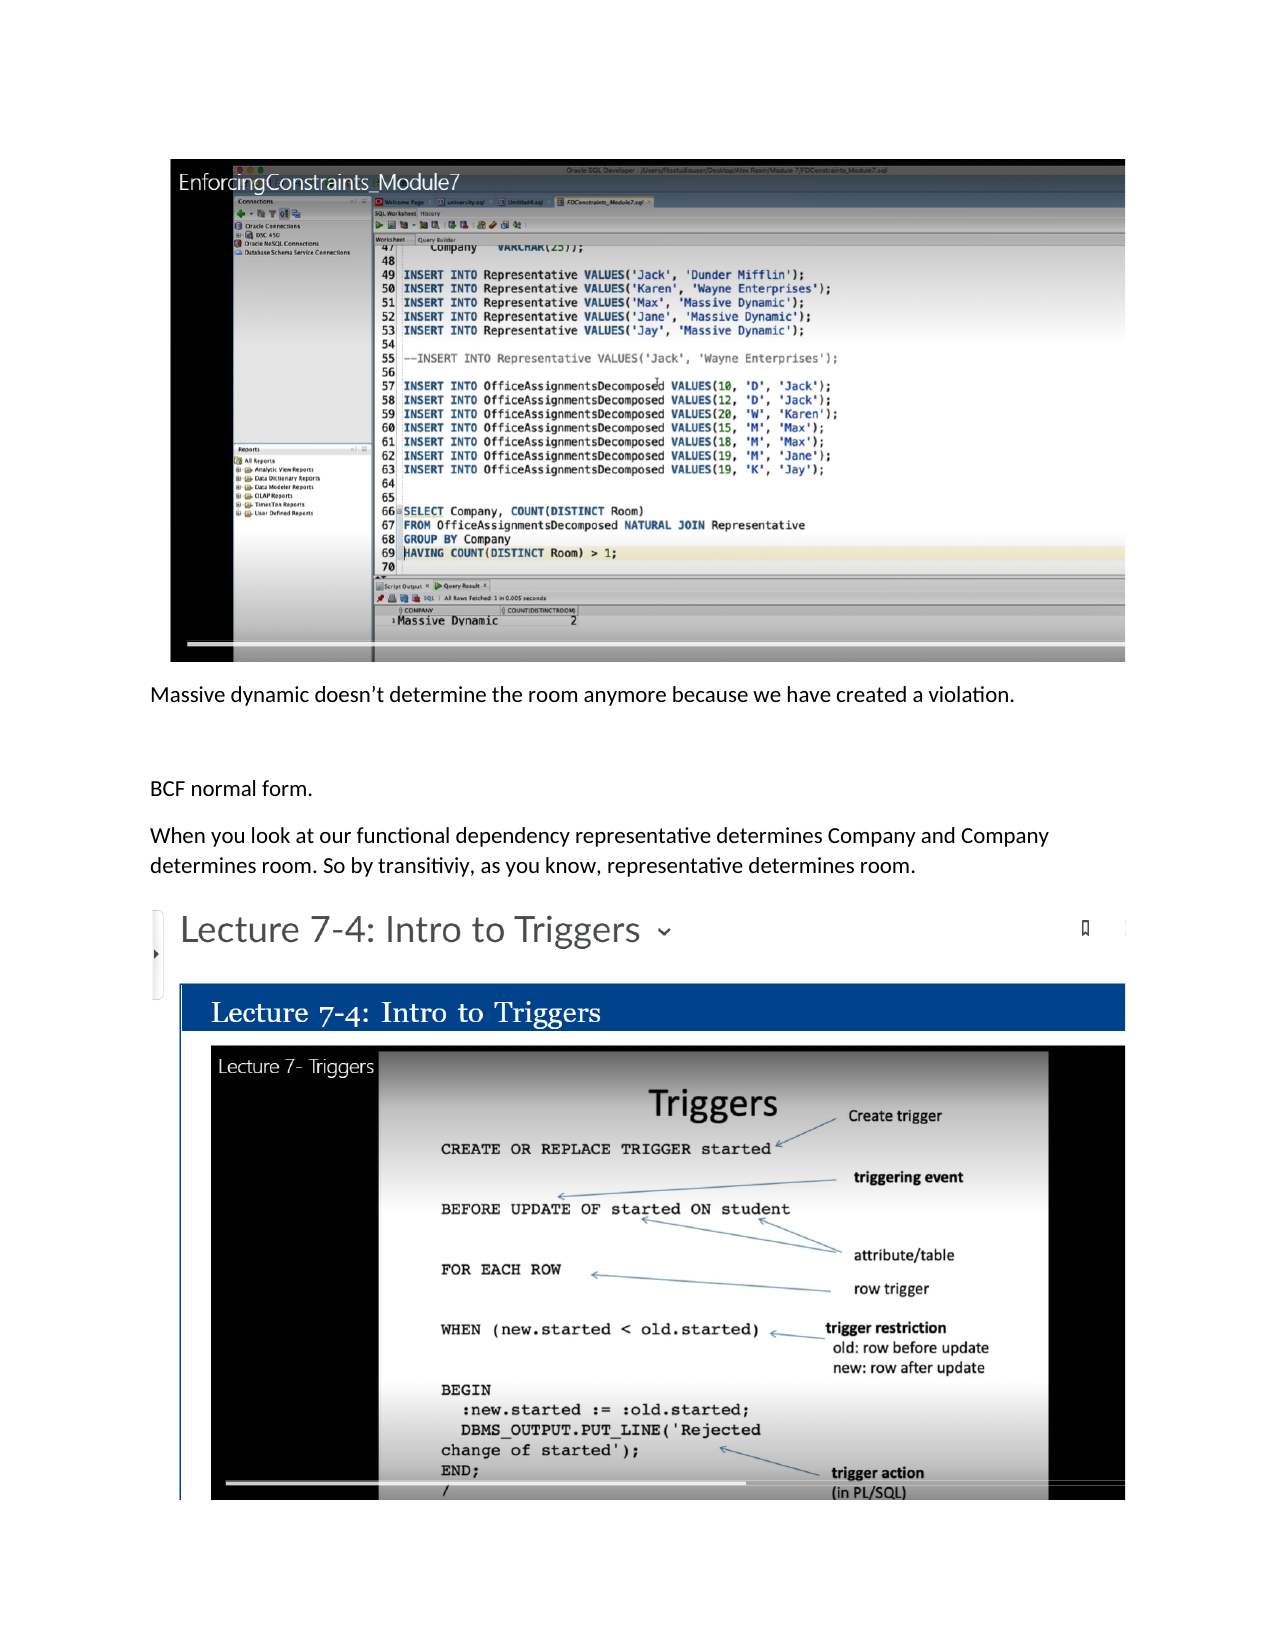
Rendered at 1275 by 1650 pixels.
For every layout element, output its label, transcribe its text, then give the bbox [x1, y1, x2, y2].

text Massive dynamic doesn’t determine the room anymore because we have created a violation. [150, 681, 1125, 708]
text When you look at our functional dependency representative determines Company and Company determines room. So by transitiviy, as you know, representative determines room. [150, 821, 1125, 879]
picture [150, 898, 1125, 1500]
picture [150, 150, 1125, 662]
text BCF normal form. [150, 774, 1125, 802]
